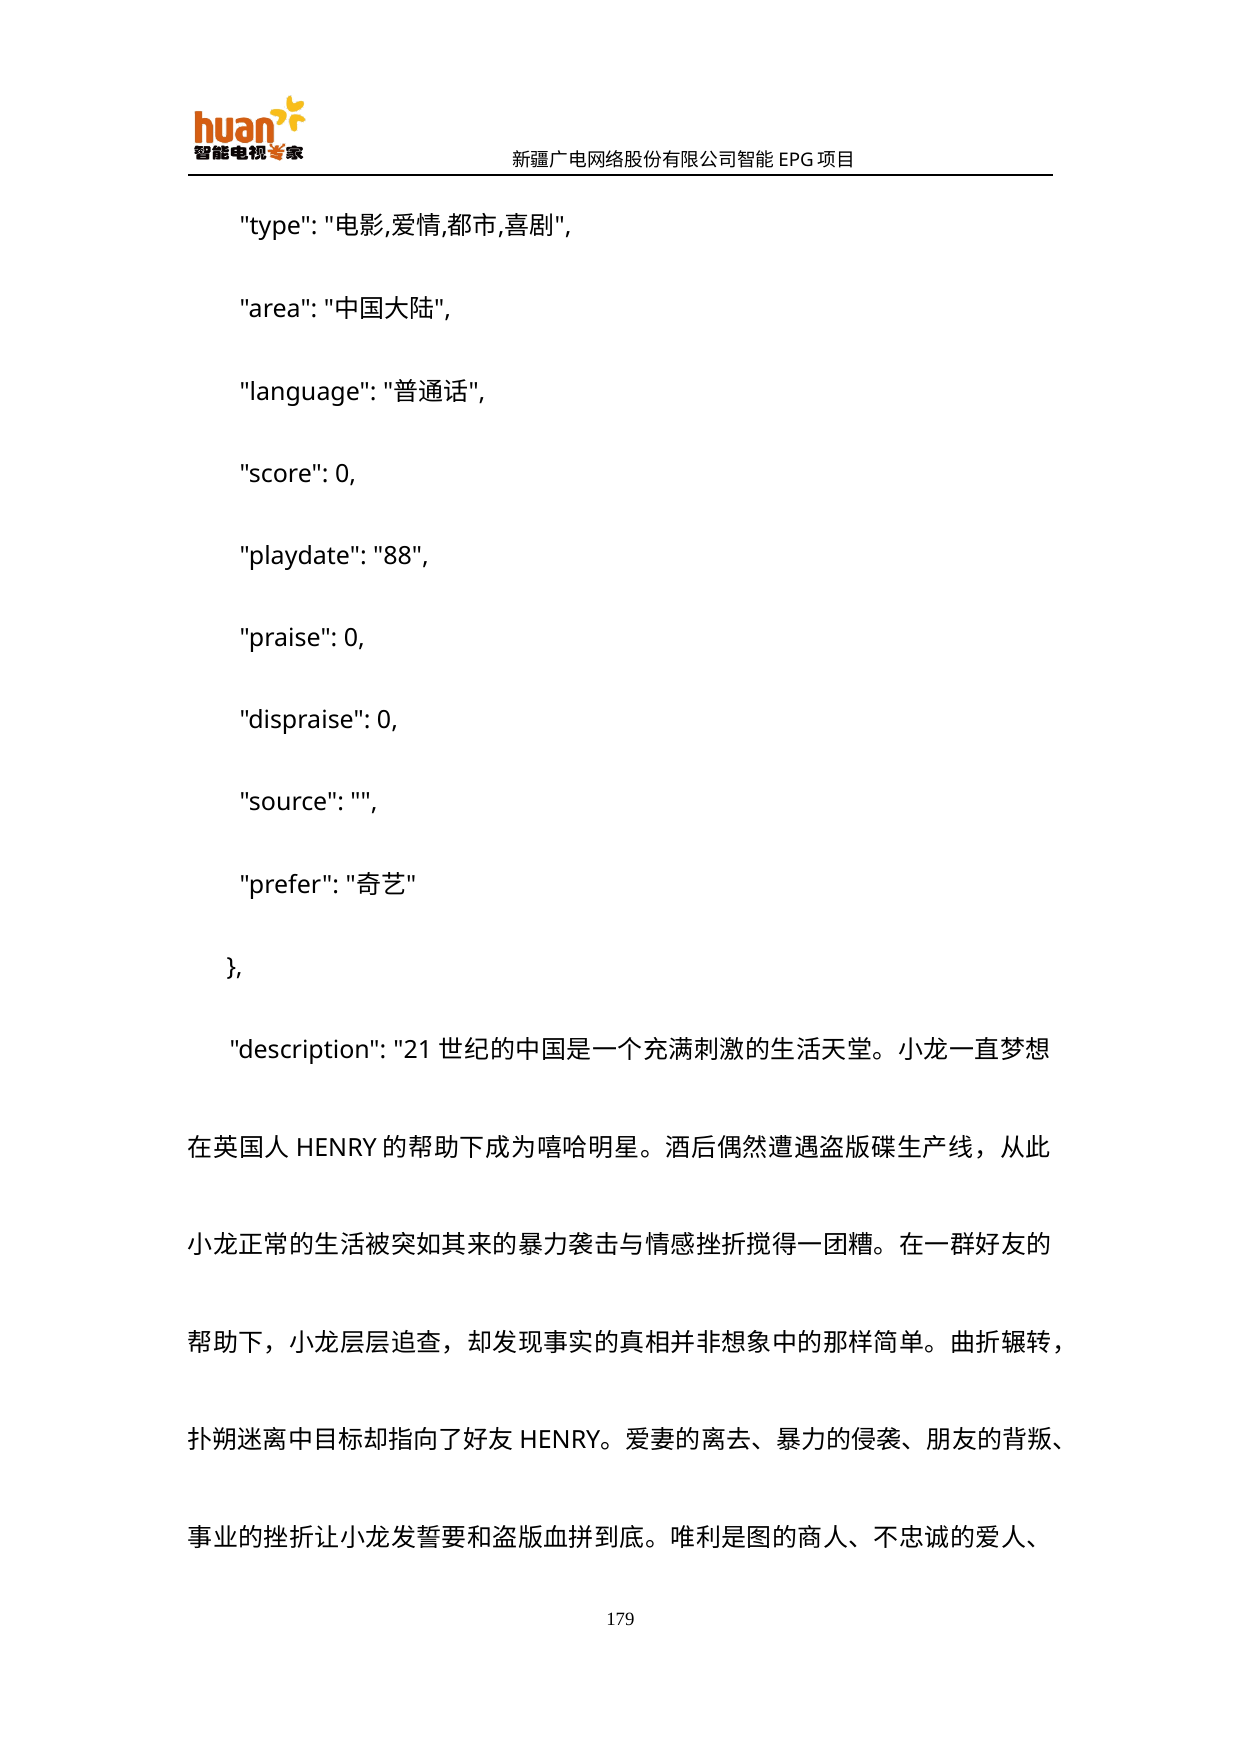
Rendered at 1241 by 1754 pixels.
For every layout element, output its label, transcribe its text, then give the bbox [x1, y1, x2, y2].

text "playdate": "88", [187, 522, 1053, 587]
text }, [187, 933, 1053, 998]
text "language": "普通话", [187, 357, 1053, 422]
text "type": "电影,爱情,都市,喜剧", [187, 191, 1053, 256]
text "source": "", [187, 768, 1053, 833]
text "prefer": "奇艺" [187, 850, 1053, 915]
text "score": 0, [187, 441, 1053, 506]
text "area": "中国大陆", [187, 274, 1053, 339]
text "dispraise": 0, [187, 686, 1053, 751]
picture [187, 88, 313, 167]
text "praise": 0, [187, 604, 1053, 669]
